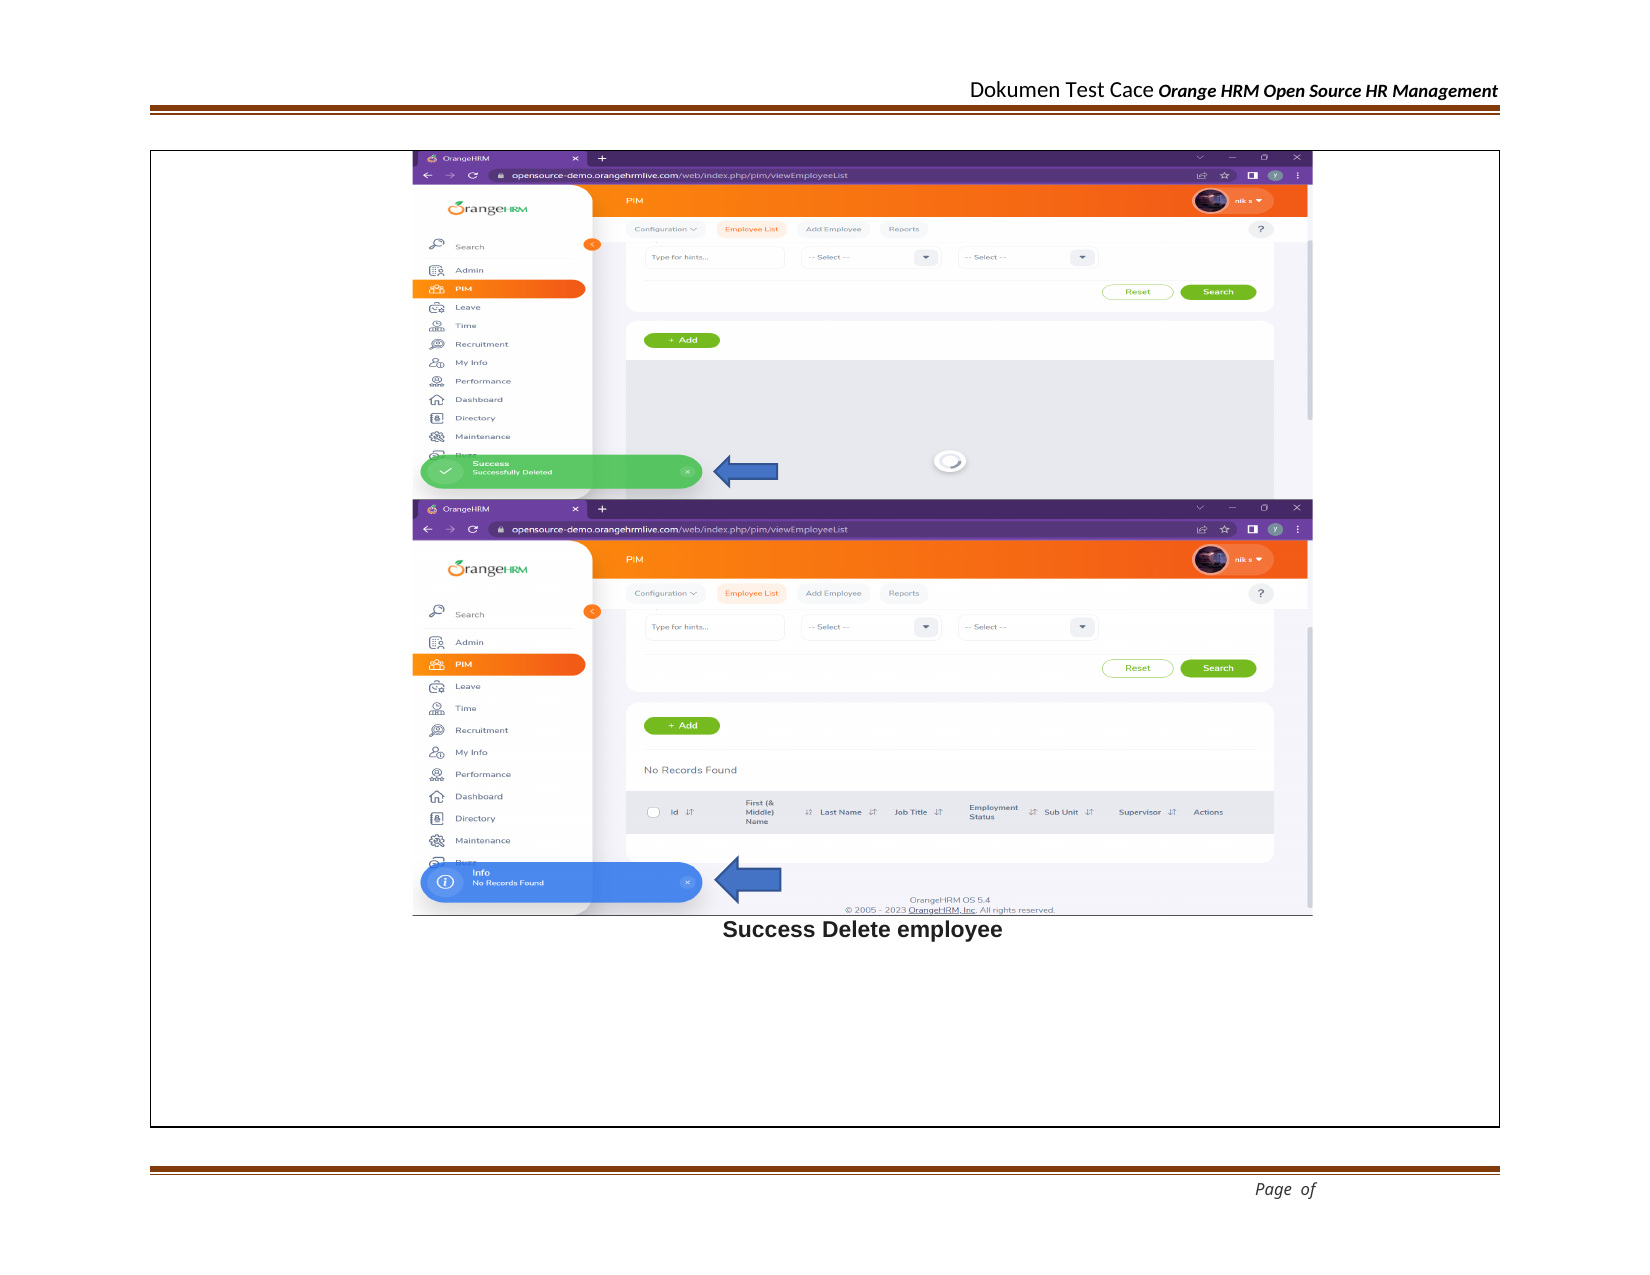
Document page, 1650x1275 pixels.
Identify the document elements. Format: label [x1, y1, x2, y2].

table_cell [151, 151, 1499, 1126]
picture [412, 151, 1313, 916]
